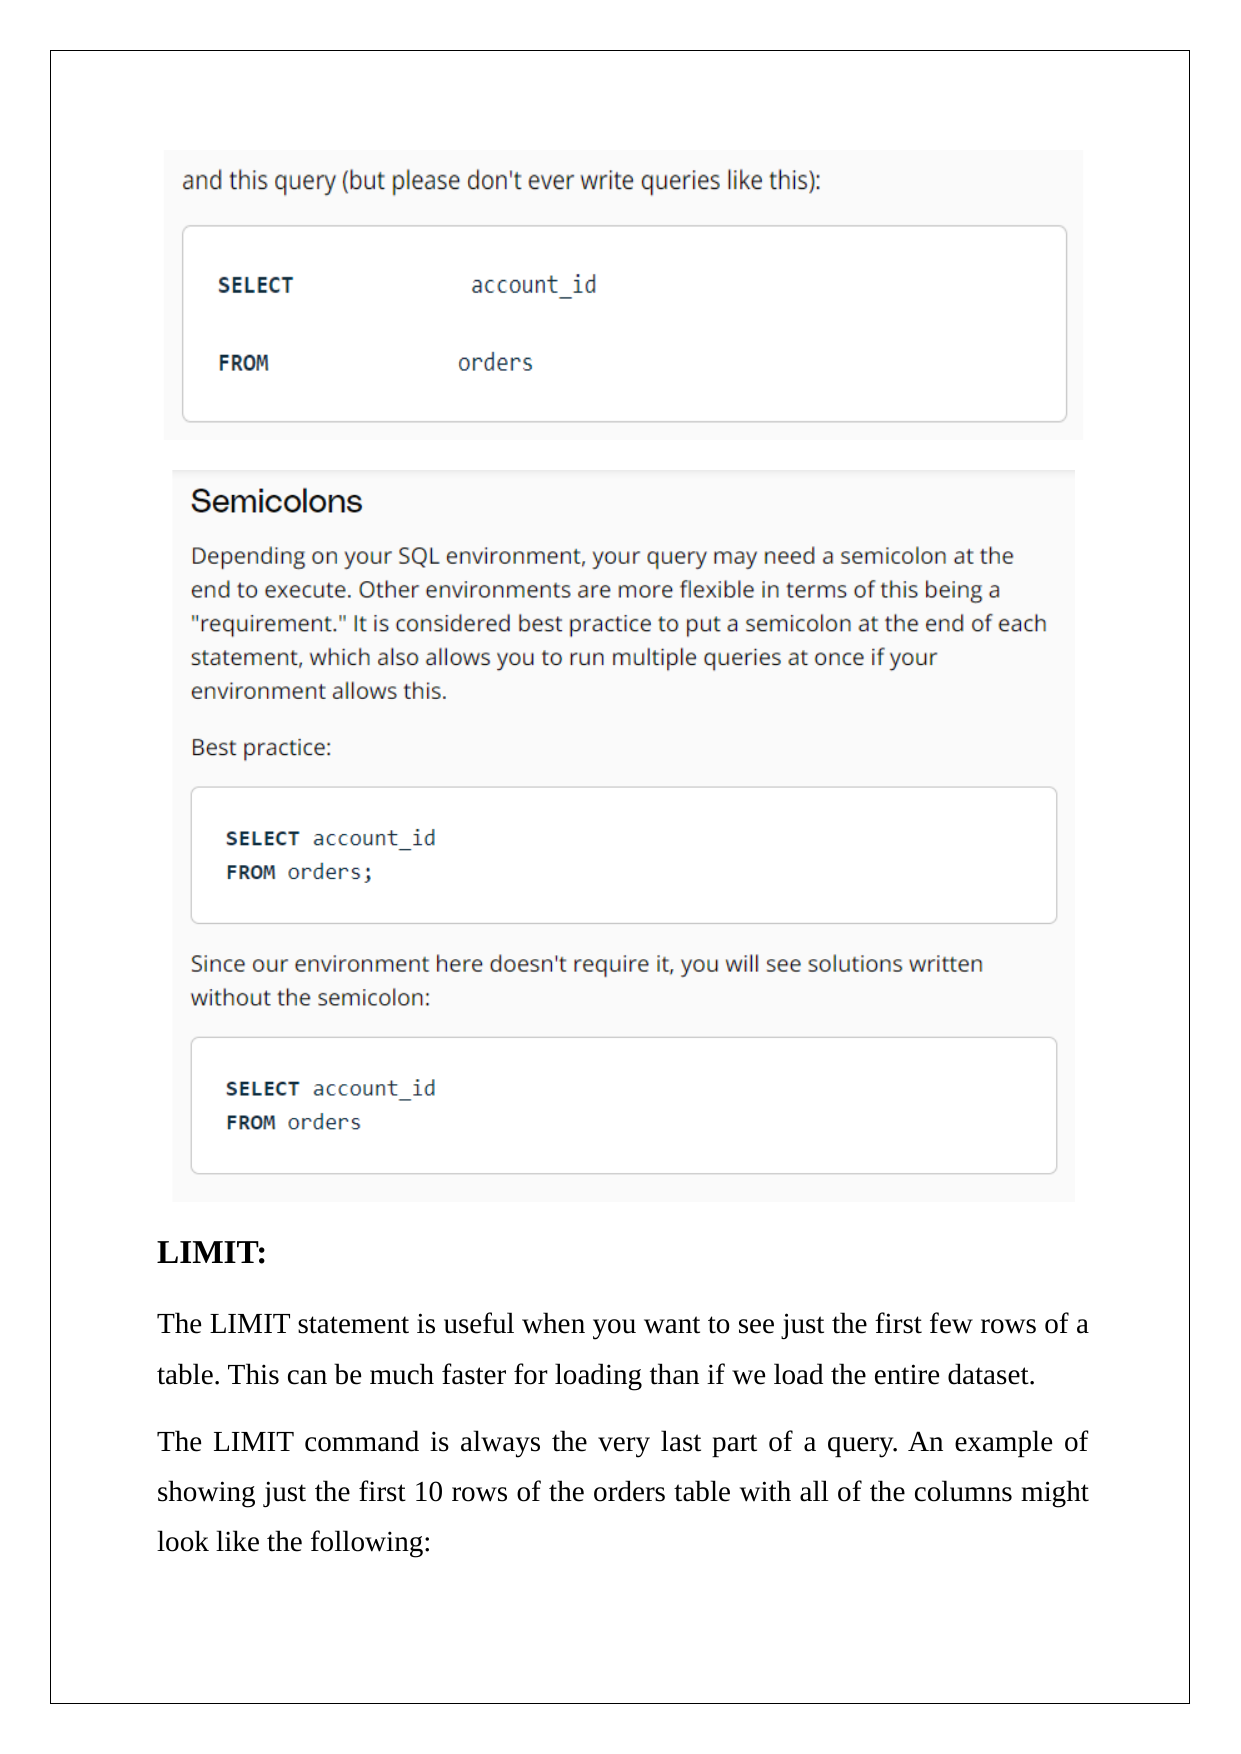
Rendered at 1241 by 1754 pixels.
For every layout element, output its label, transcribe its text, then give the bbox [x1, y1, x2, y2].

picture [163, 150, 1084, 440]
text The LIMIT command is always the very last part of a query. An example of showing just the first 10 rows of the orders table with all of the columns might look like the following: [157, 1424, 1090, 1558]
text The LIMIT statement is useful when you want to see just the first few rows of a table. This can be much faster for loading than if we load the entire dataset. [157, 1307, 1090, 1390]
picture [172, 470, 1075, 1202]
text LIMIT: [157, 1232, 1090, 1271]
